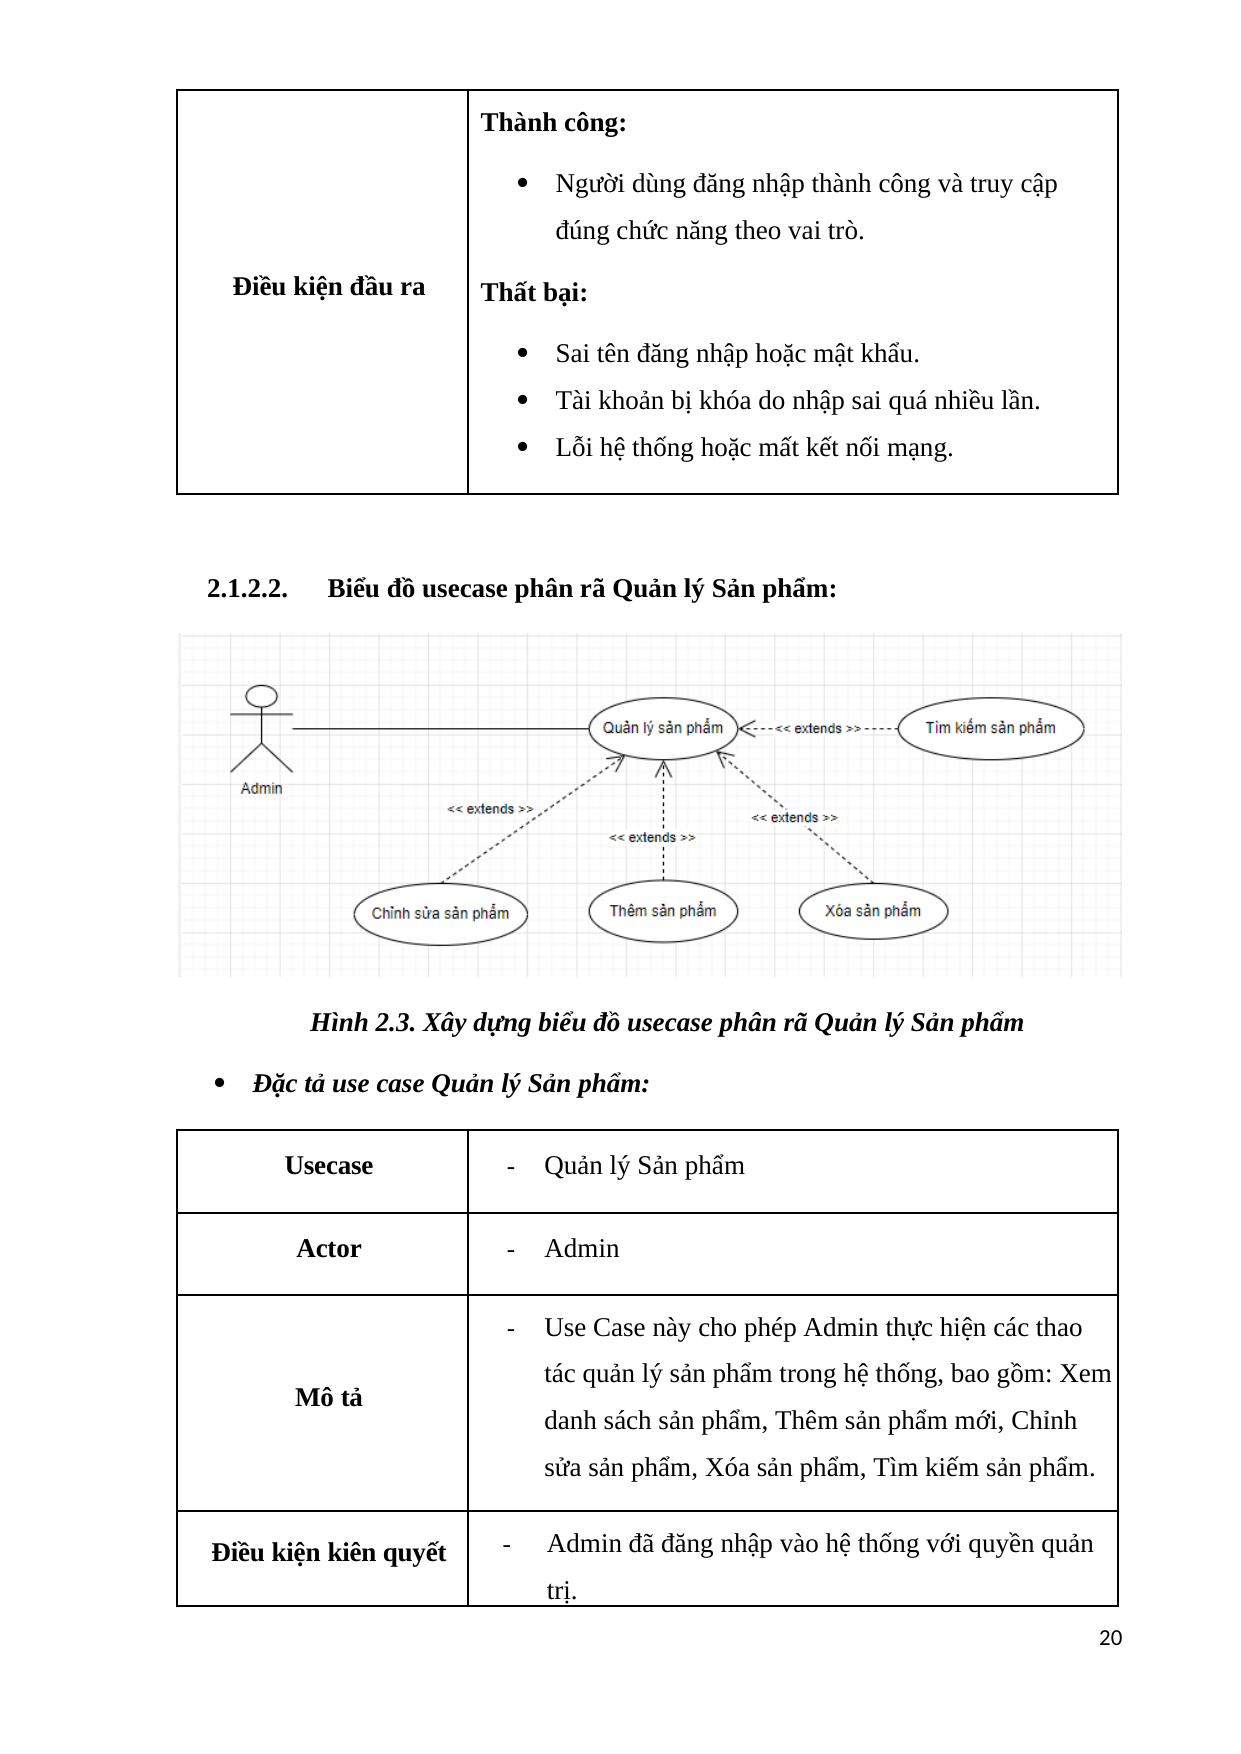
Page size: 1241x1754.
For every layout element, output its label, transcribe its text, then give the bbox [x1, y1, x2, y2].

text Hình 2.3. Xây dựng biểu đồ usecase phân rã Quản lý Sản phẩm [215, 1006, 1122, 1037]
table_cell Actor [178, 1214, 467, 1294]
table_cell Điều kiện đầu ra [178, 91, 467, 493]
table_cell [178, 1512, 467, 1605]
table_cell Thành công: Người dùng đăng nhập thành công và truy cập đúng chức năng theo vai trò. Thất bại: Sai tên đăng nhập hoặc mật khẩu. Tài khoản bị khóa do nhập sai quá nhiều lần. Lỗi hệ thống hoặc mất kết nối mạng. [469, 91, 1117, 493]
table_cell Mô tả [178, 1296, 467, 1510]
picture [177, 633, 1123, 977]
list Đặc tả use case Quản lý Sản phẩm: [215, 1067, 1122, 1099]
table_header Quản lý Sản phẩm [469, 1131, 1117, 1212]
subtitle Biểu đồ usecase phân rã Quản lý Sản phẩm: [207, 572, 1122, 603]
table_cell Use Case này cho phép Admin thực hiện các thao tác quản lý sản phẩm trong hệ thống, bao gồm: Xem danh sách sản phẩm, Thêm sản phẩm mới, Chỉnh sửa sản phẩm, Xóa sản phẩm, Tìm kiếm sản phẩm. [469, 1296, 1117, 1510]
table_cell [469, 1512, 1117, 1605]
table_cell Admin [469, 1214, 1117, 1294]
table_header Usecase [178, 1131, 467, 1212]
